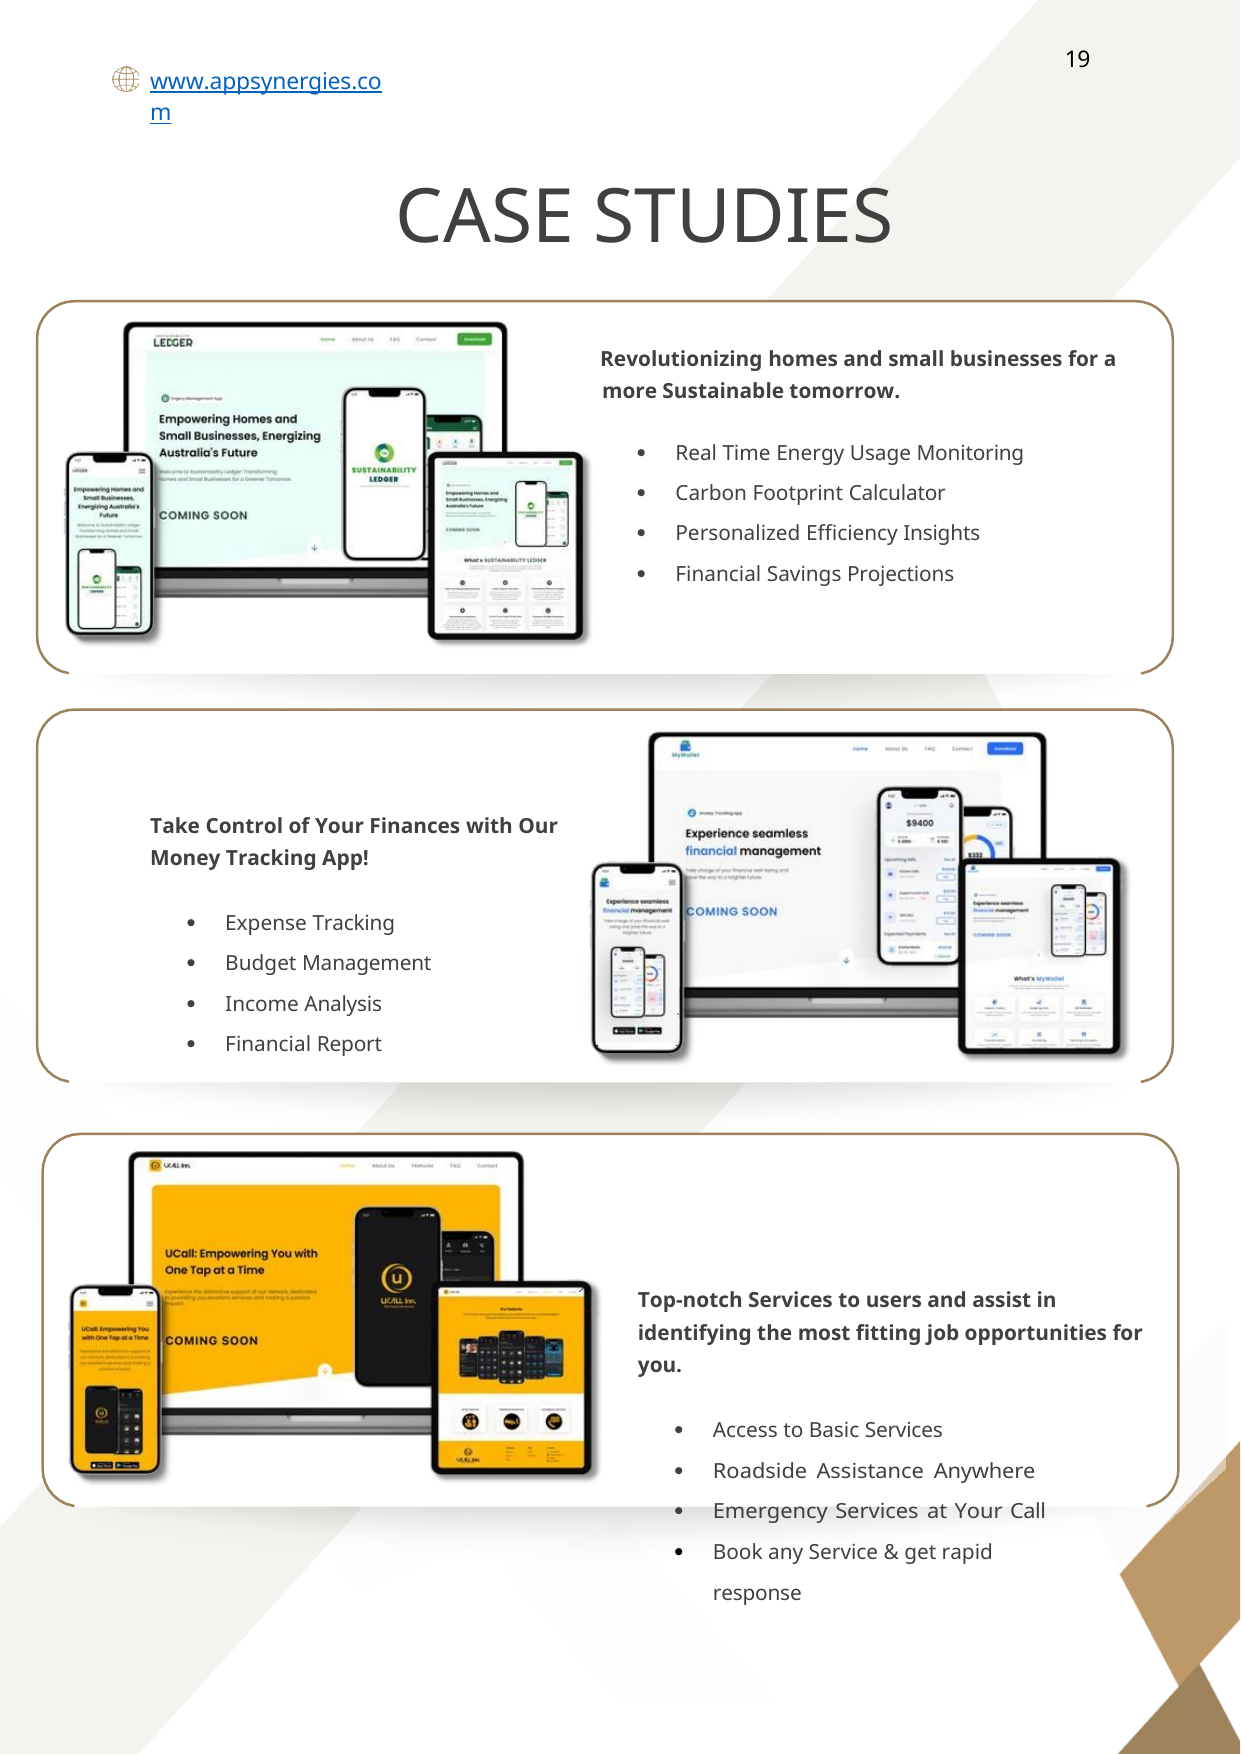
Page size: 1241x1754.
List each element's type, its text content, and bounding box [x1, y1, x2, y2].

list Expense Tracking [187, 908, 1240, 936]
list Budget Management [187, 948, 1240, 977]
list Carbon Footprint Calculator [638, 478, 1240, 507]
list Personalized Efficiency Insights [638, 518, 1240, 547]
list Financial Savings Projections [638, 559, 1240, 588]
list Real Time Energy Usage Monitoring [638, 438, 1240, 466]
text Take Control of Your Finances with Our Money Tracking App! [150, 811, 592, 872]
list Financial Report [187, 1029, 1240, 1058]
list Roadside Assistance Anywhere [675, 1456, 1240, 1484]
list Emergency Services at Your Call [675, 1496, 1240, 1525]
list Book any Service & get rapid response [675, 1537, 1002, 1607]
list Access to Basic Services [675, 1415, 1240, 1444]
list Income Analysis [187, 989, 1240, 1017]
text Revolutionizing homes and small businesses for a more Sustainable tomorrow. [600, 344, 1142, 405]
text Top-notch Services to users and assist in identifying the most fitting job opportunities for you. [638, 1285, 1170, 1379]
text 19 [396, 43, 1091, 74]
picture [0, 0, 1241, 1754]
text CASE STUDIES [396, 162, 1240, 264]
text www.appsynergies.com [150, 65, 393, 128]
